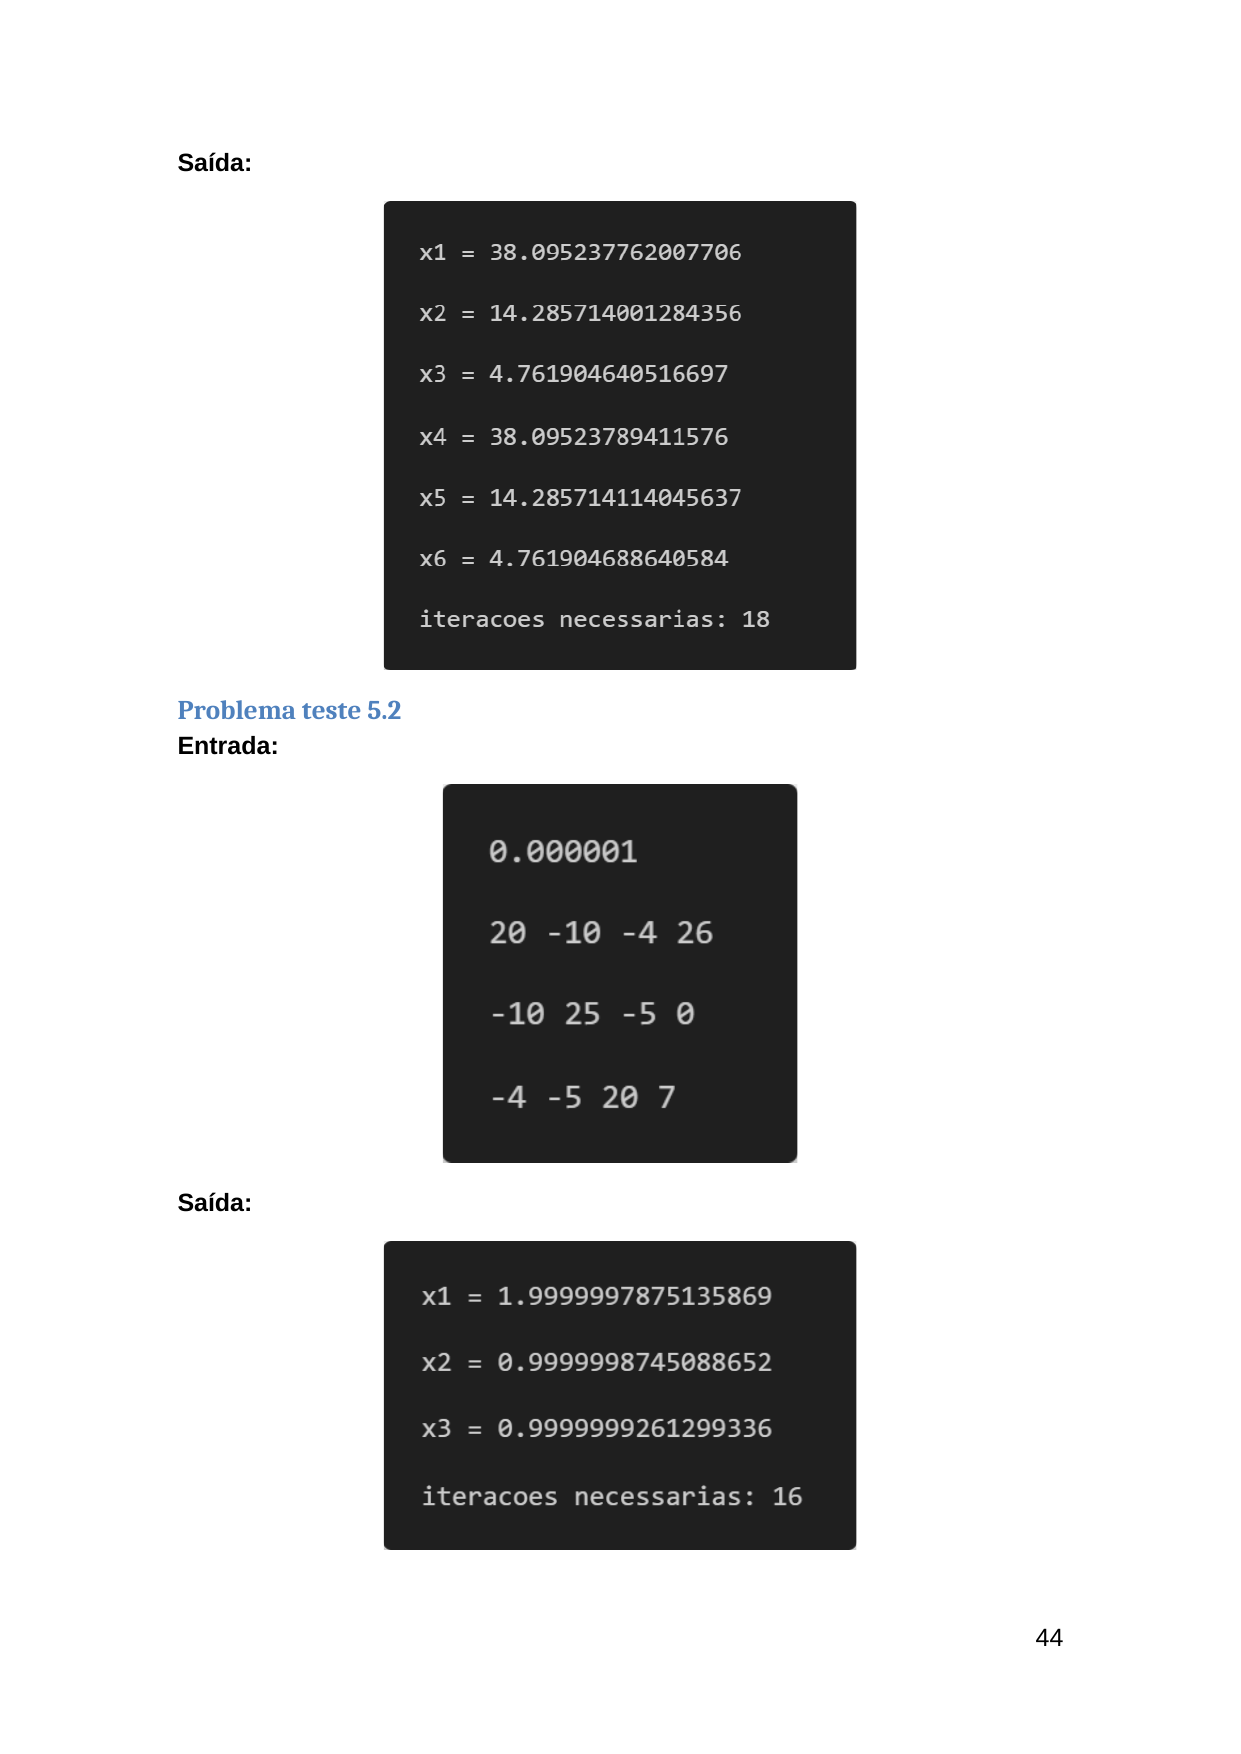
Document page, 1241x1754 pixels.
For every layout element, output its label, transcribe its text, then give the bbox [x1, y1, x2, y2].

subtitle Problema teste 5.2 [177, 695, 1063, 726]
text Entrada: [177, 731, 1063, 759]
picture [383, 1241, 857, 1550]
picture [442, 784, 798, 1163]
text Saída: [177, 148, 1063, 176]
text Saída: [177, 1188, 1063, 1216]
picture [383, 201, 857, 670]
